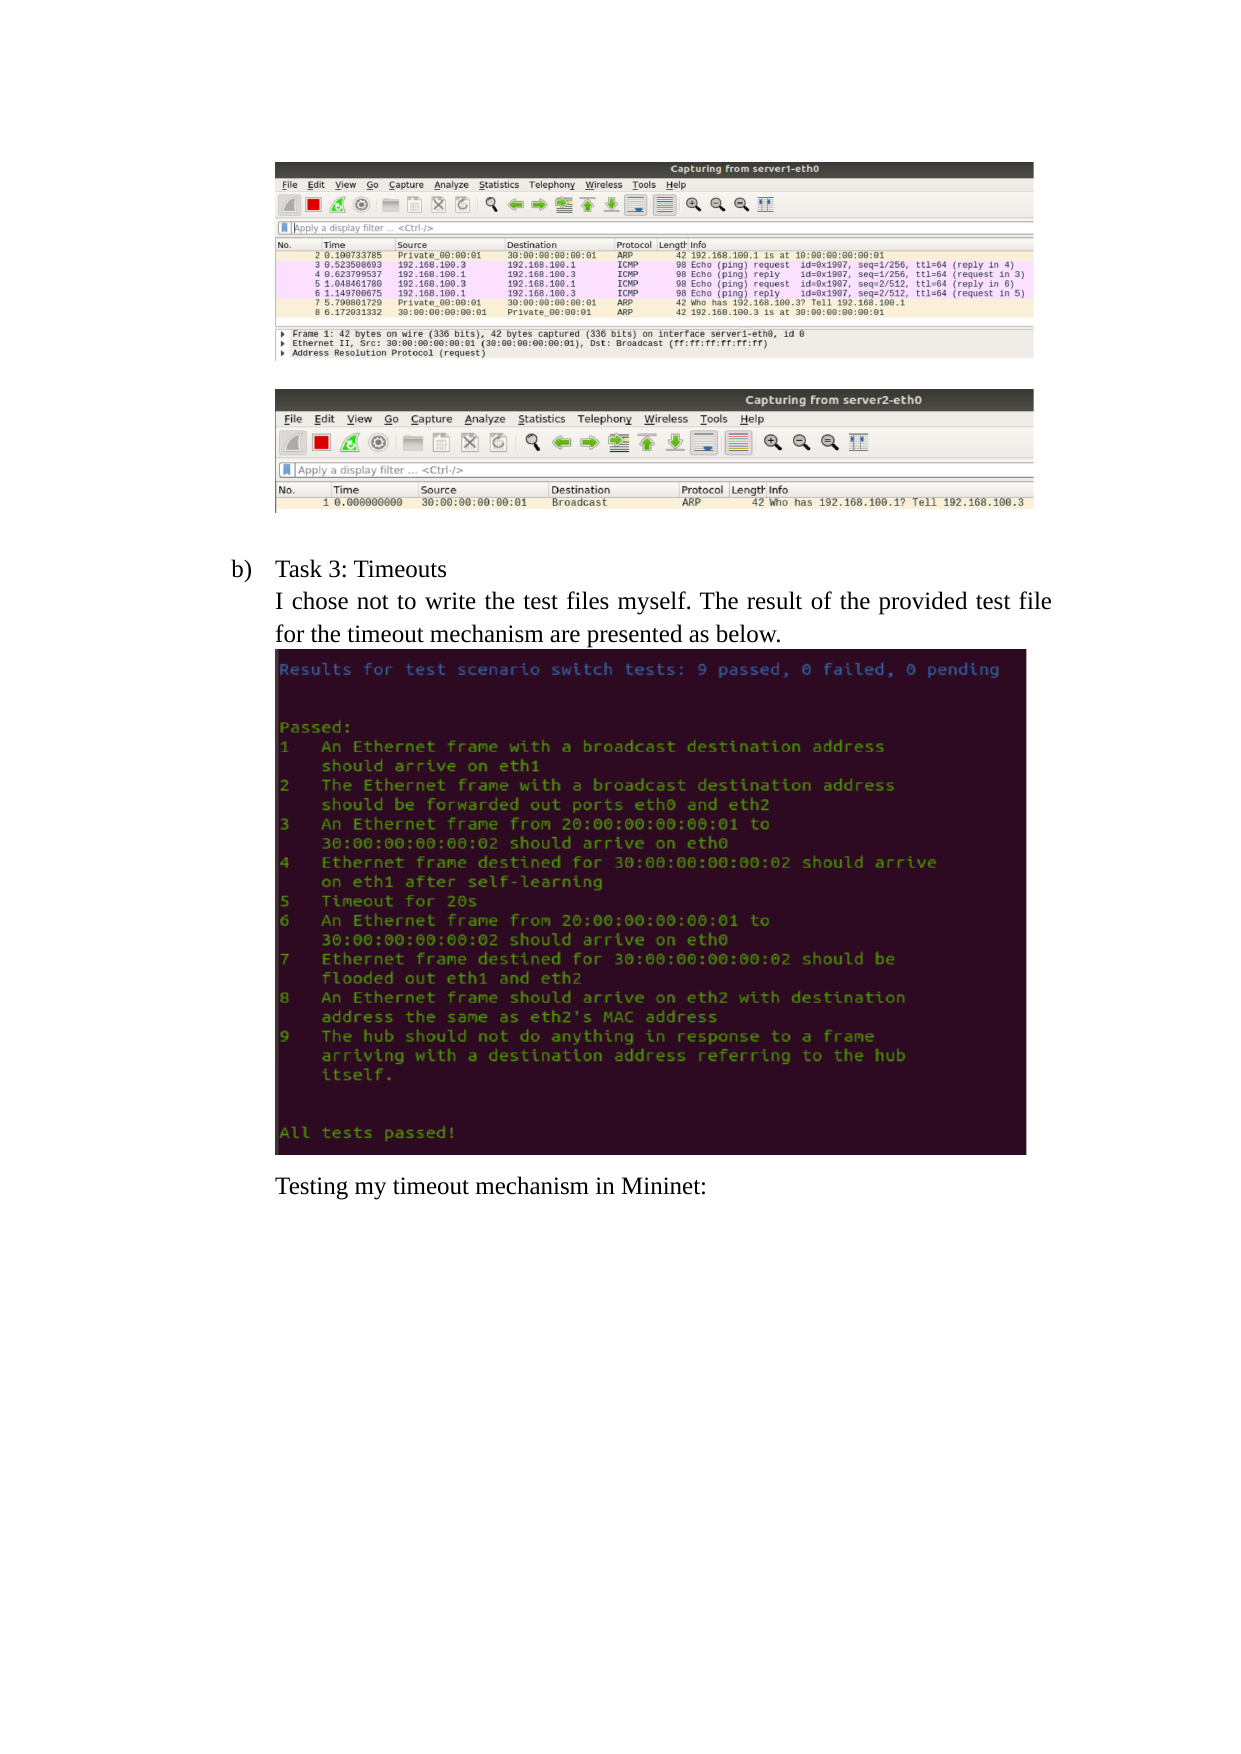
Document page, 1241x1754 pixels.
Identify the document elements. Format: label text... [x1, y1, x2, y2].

picture [275, 389, 1034, 513]
picture [275, 649, 1027, 1155]
list Testing my timeout mechanism in Mininet: [275, 1169, 1053, 1202]
picture [275, 162, 1034, 361]
list I chose not to write the test files myself. The result of the provided test file for the timeout mechanism are presented as below. [275, 584, 1053, 649]
list Task 3: Timeouts [231, 552, 1053, 584]
